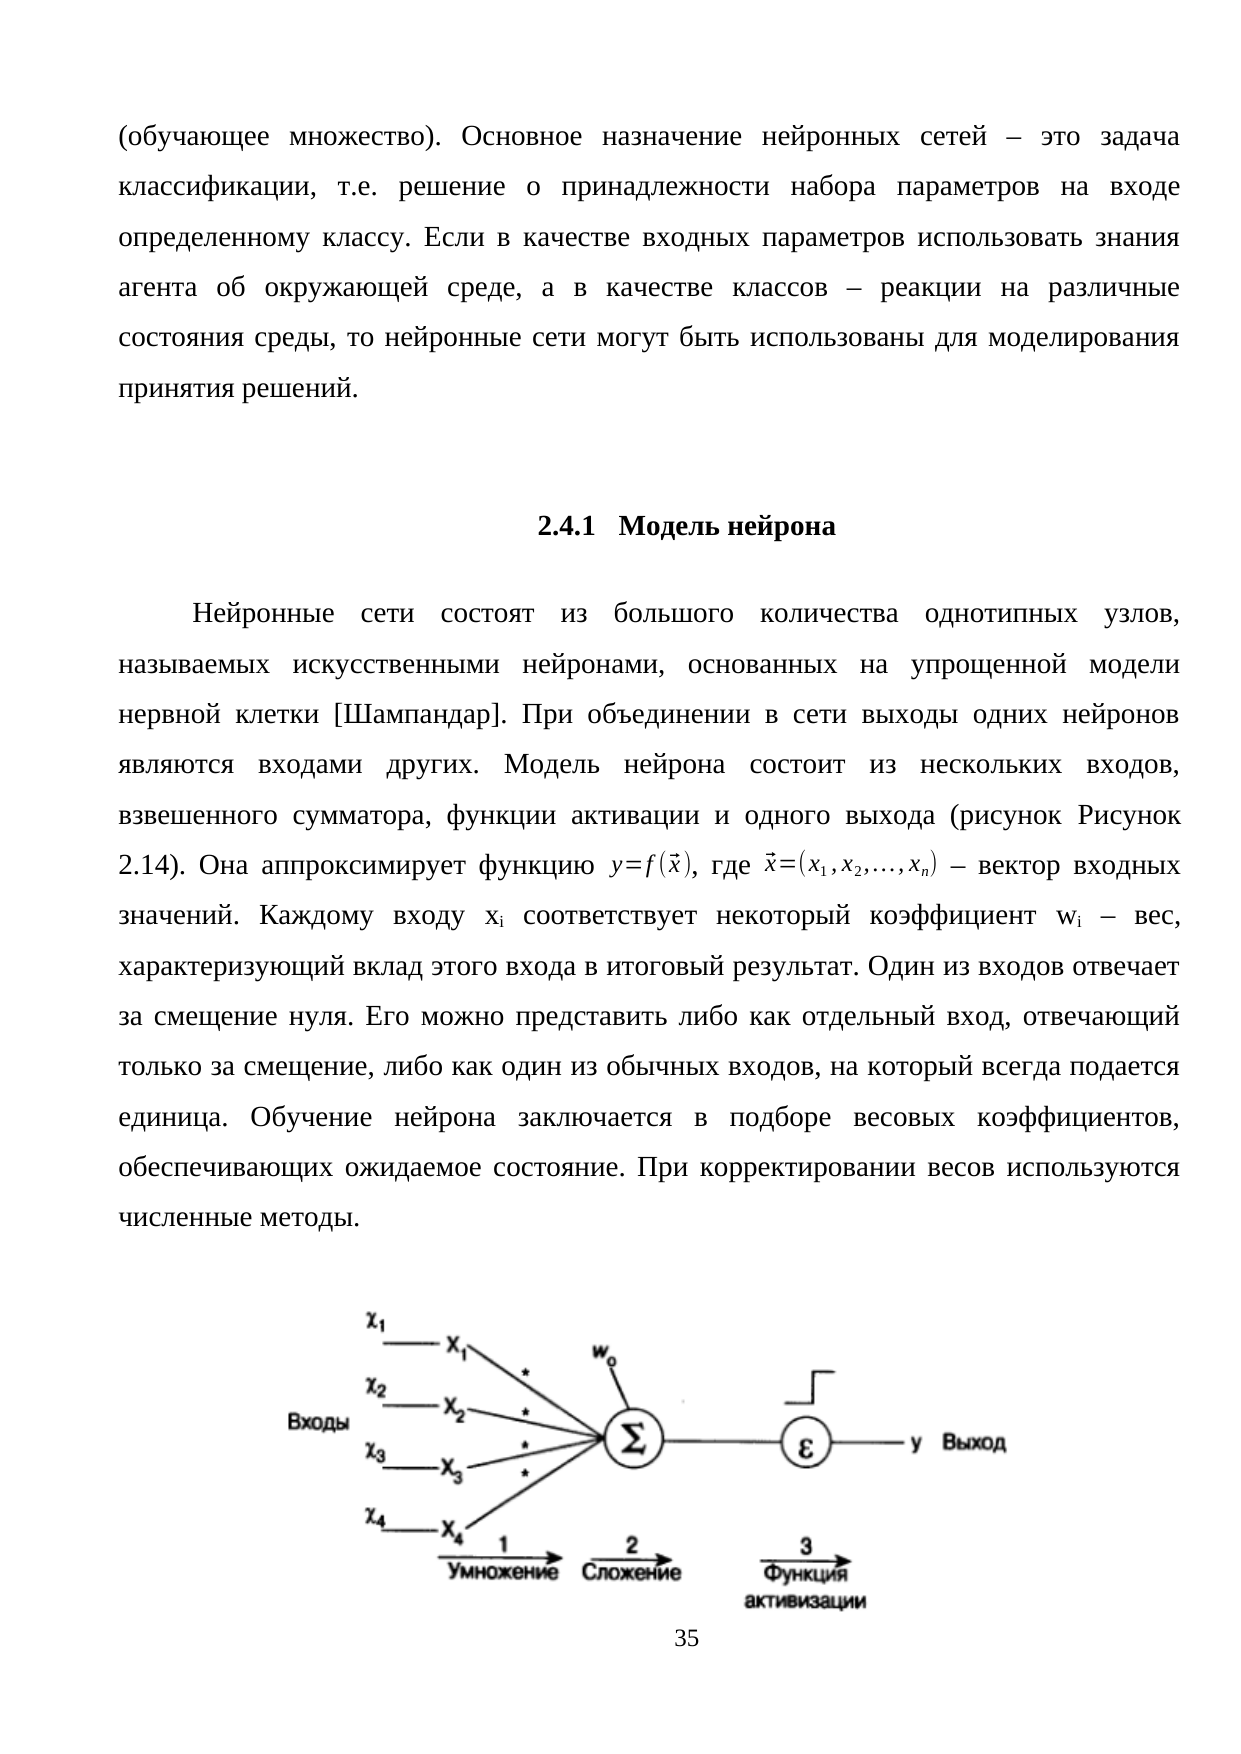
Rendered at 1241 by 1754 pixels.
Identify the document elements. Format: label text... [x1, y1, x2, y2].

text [118, 118, 1181, 403]
subtitle Модель нейрона [118, 508, 1181, 541]
picture [270, 1300, 1029, 1621]
